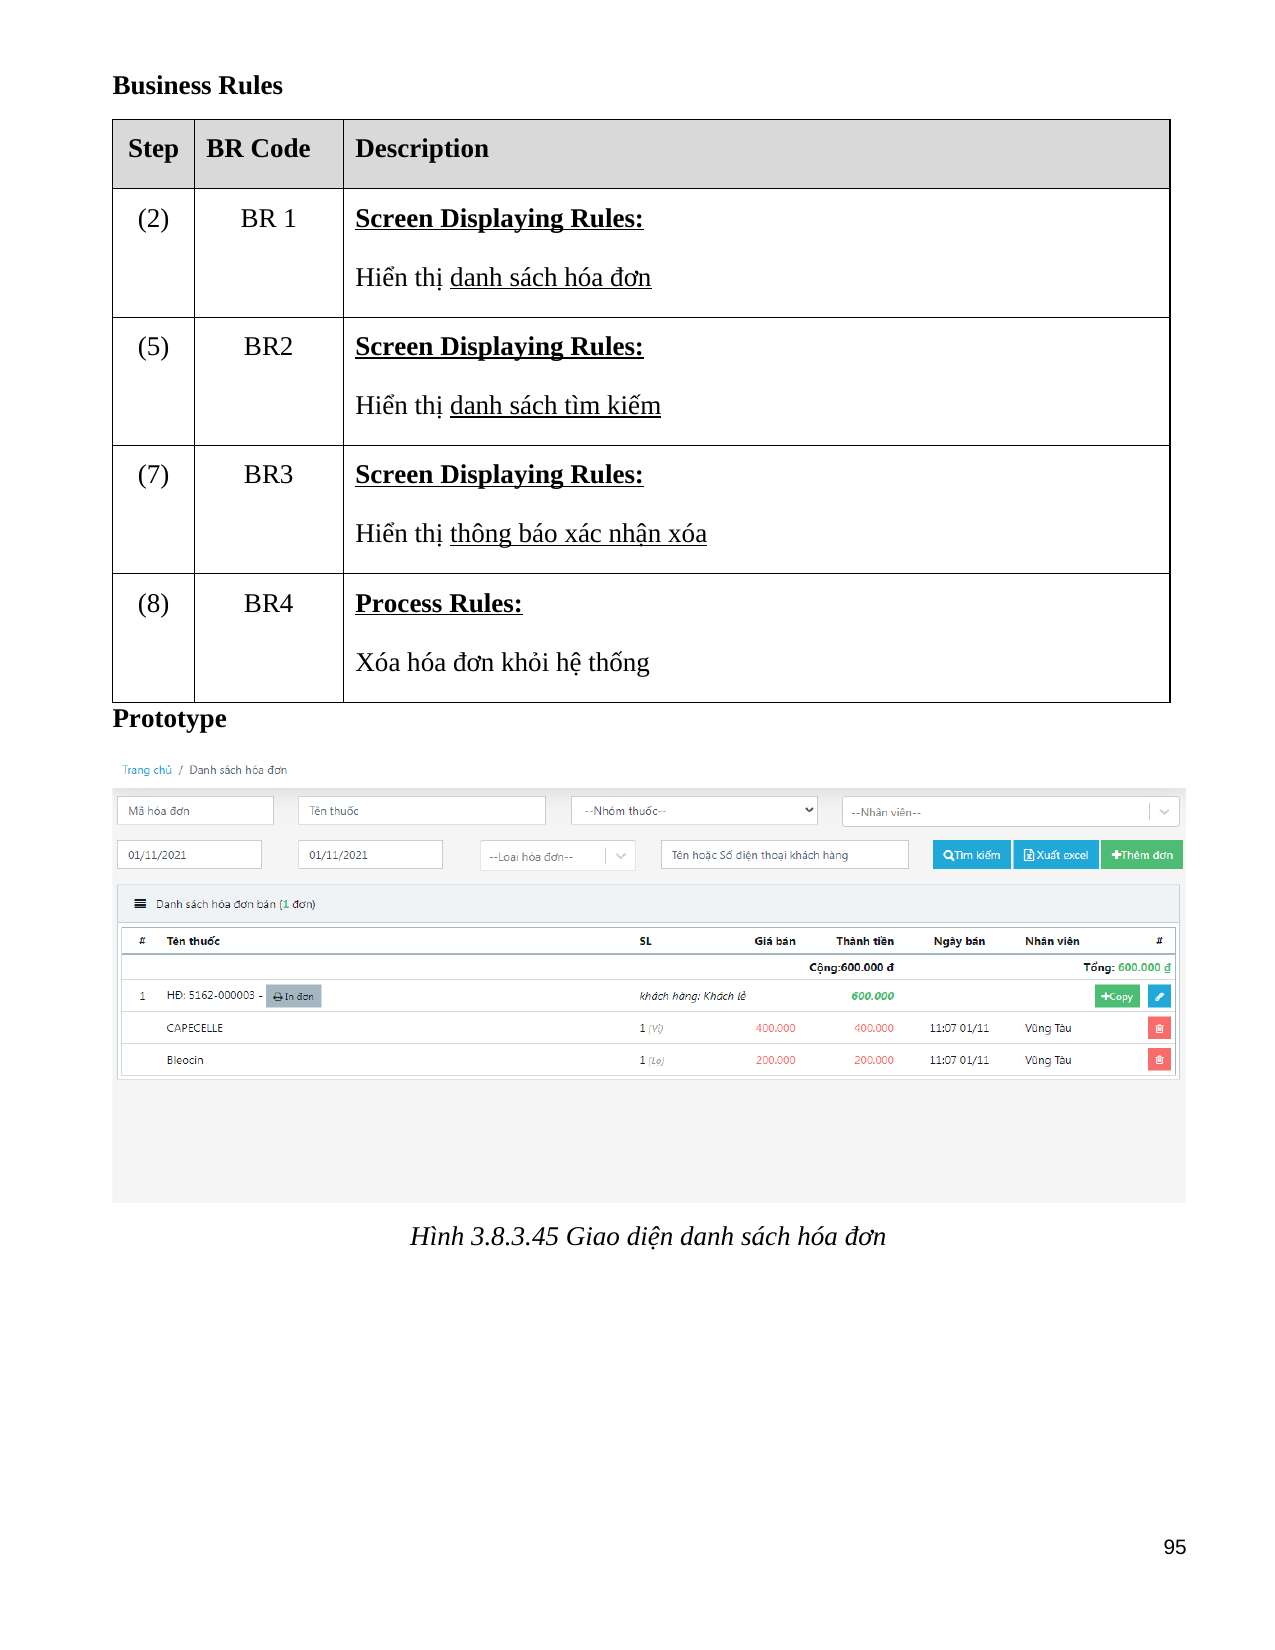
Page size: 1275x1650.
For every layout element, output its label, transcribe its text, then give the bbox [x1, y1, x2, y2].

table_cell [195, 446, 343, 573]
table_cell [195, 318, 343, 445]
picture [112, 752, 1187, 1203]
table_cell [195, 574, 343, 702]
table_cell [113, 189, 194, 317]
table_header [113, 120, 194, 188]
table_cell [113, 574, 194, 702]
text Business Rules [112, 69, 1186, 100]
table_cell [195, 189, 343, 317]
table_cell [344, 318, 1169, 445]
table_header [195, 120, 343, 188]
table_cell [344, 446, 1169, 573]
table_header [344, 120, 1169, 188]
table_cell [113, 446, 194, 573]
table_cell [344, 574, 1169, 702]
text Prototype [112, 703, 1186, 734]
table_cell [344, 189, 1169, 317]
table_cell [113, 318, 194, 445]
